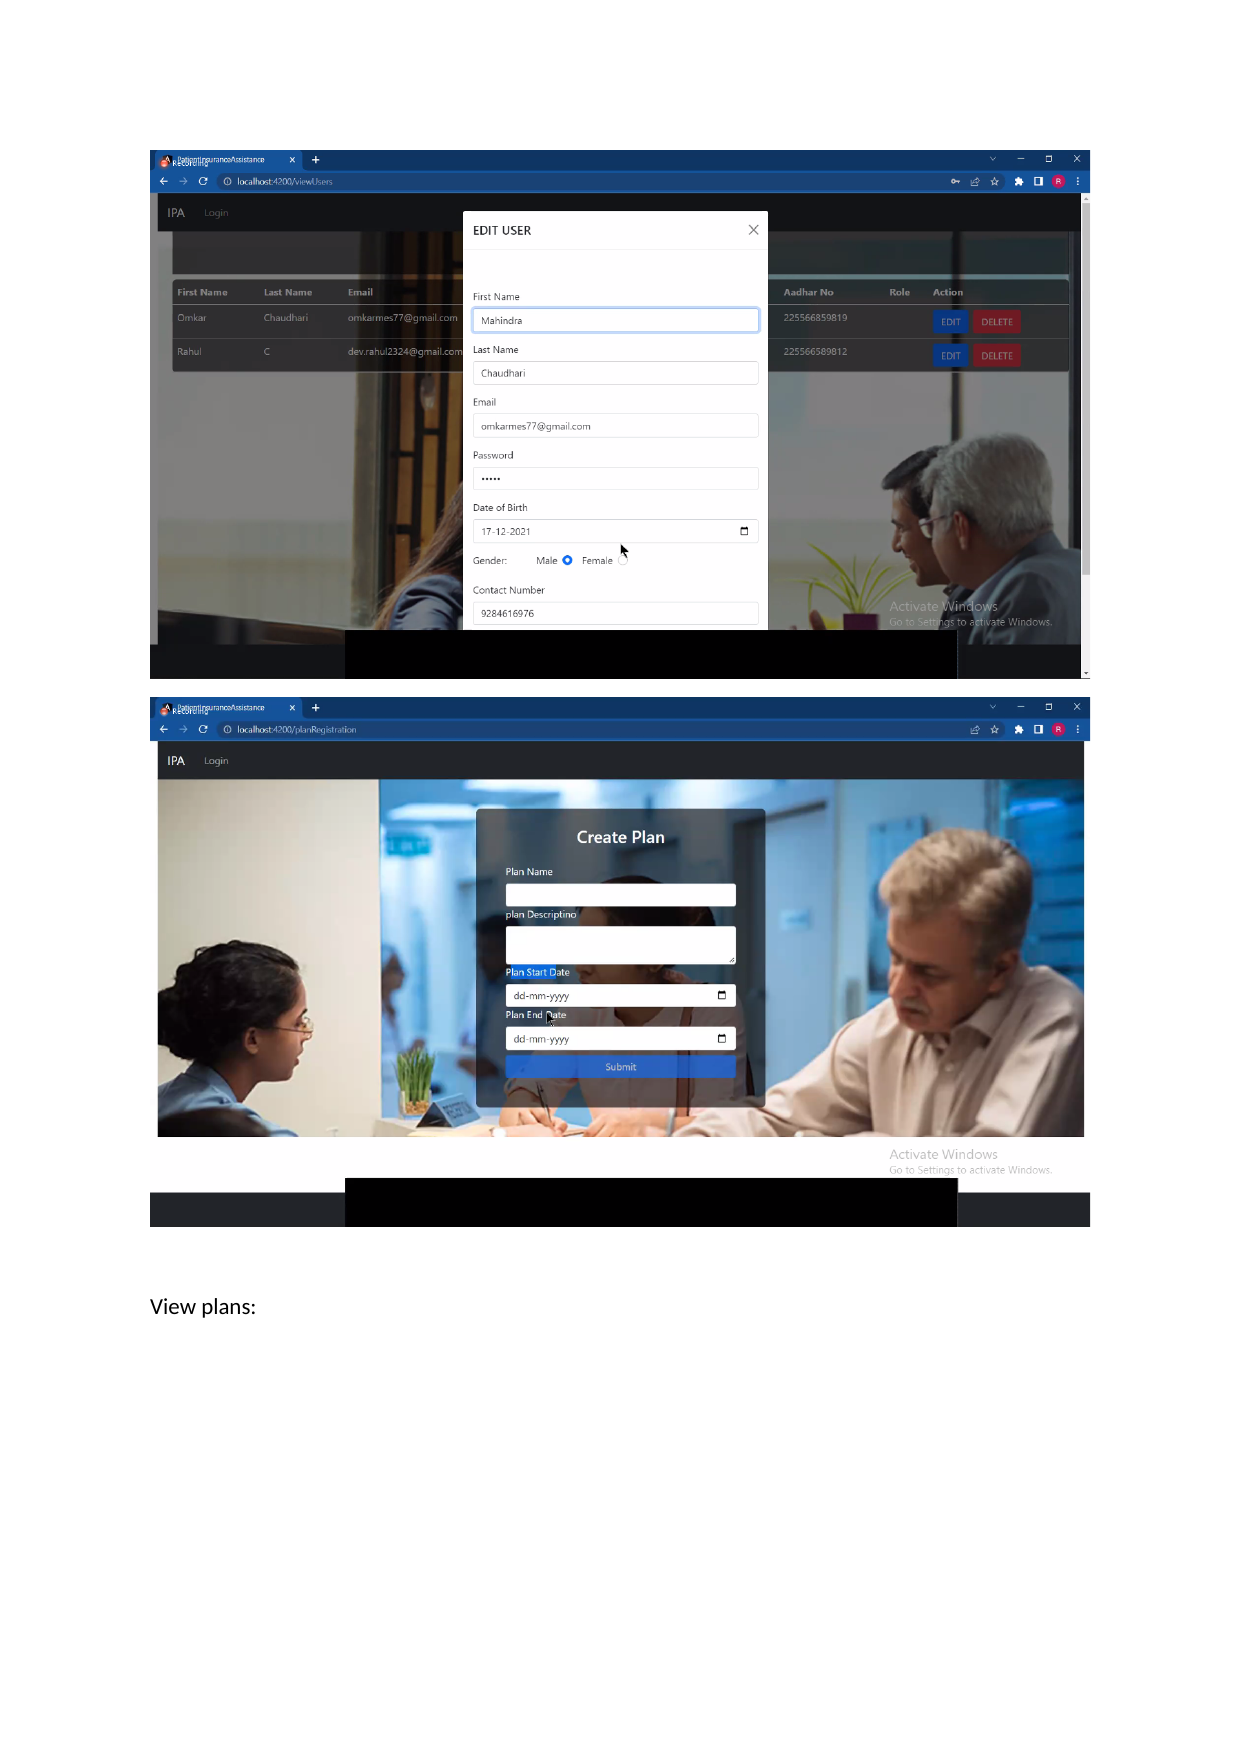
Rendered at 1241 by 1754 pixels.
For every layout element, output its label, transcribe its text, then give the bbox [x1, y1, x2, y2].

picture [150, 150, 1091, 679]
text View plans: [150, 1292, 1090, 1320]
picture [150, 697, 1091, 1227]
